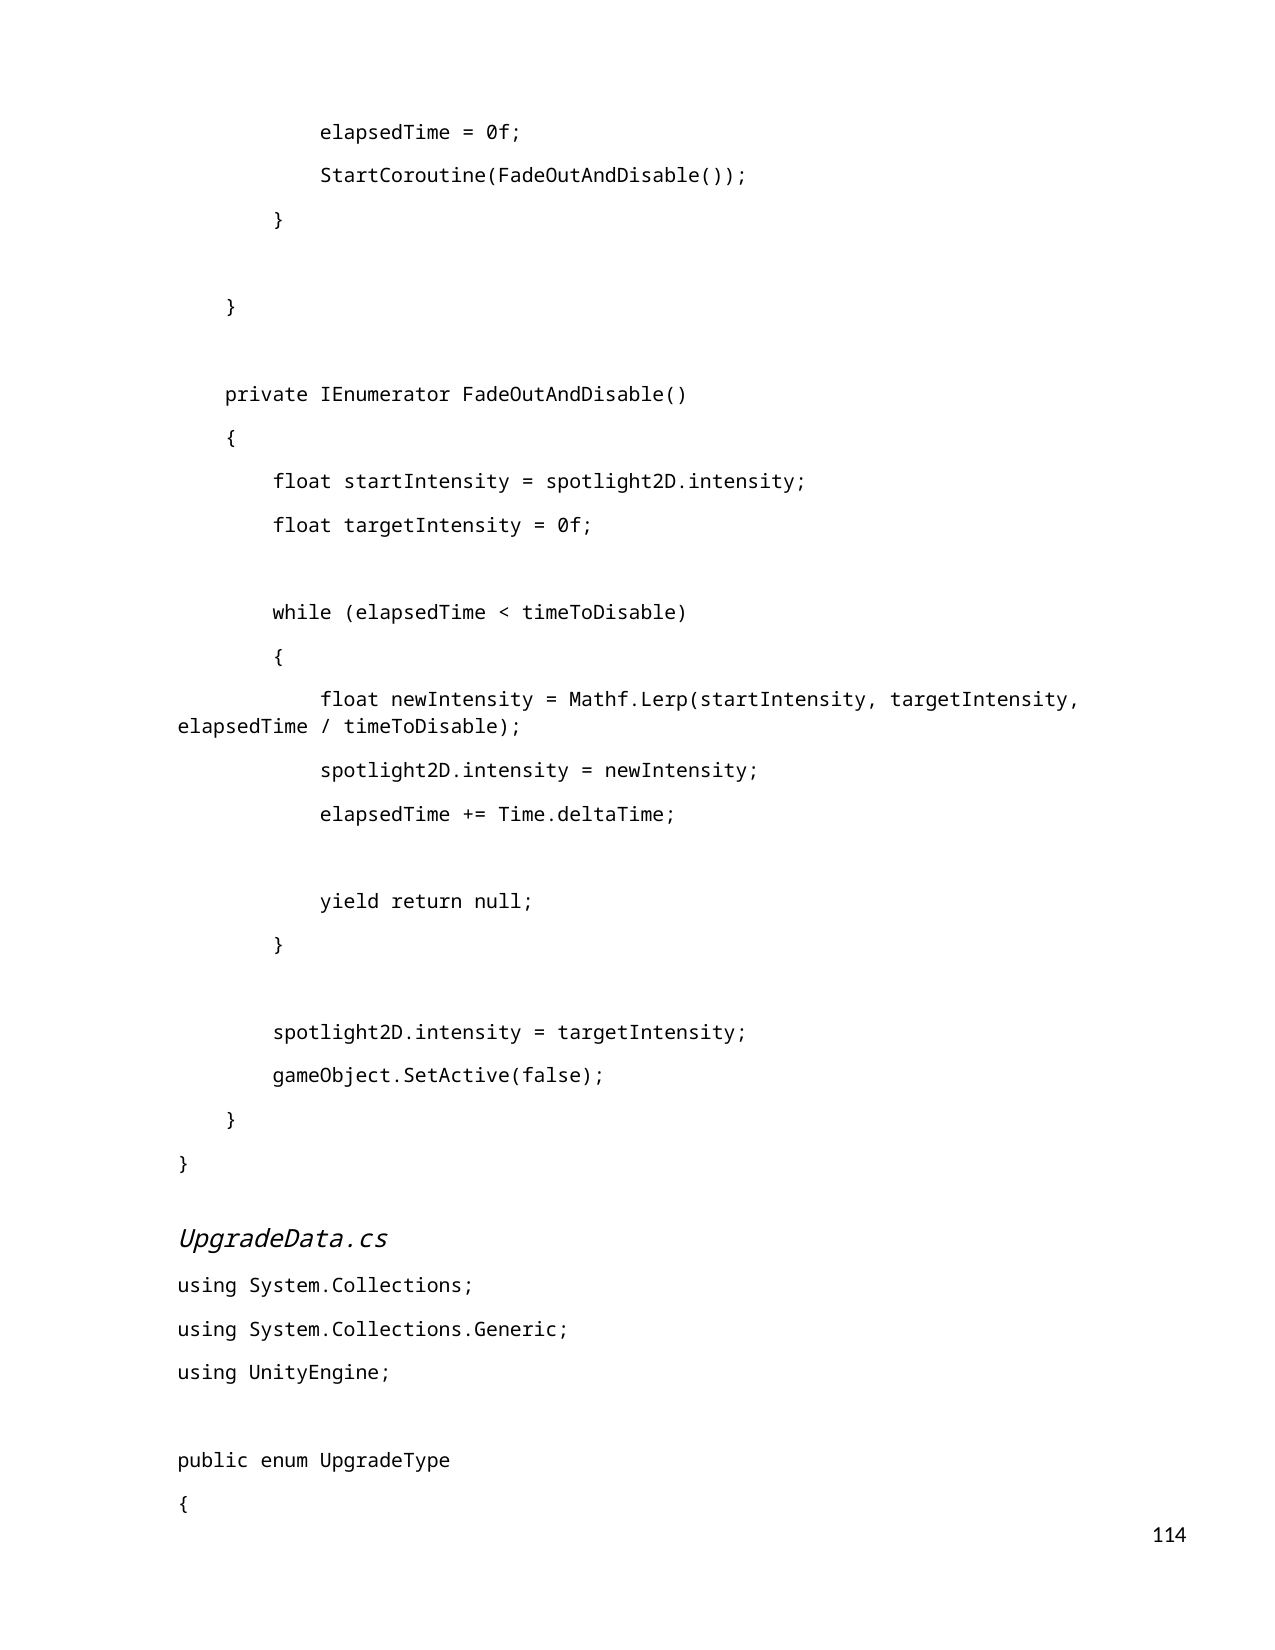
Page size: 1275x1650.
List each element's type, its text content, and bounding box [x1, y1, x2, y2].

text float startIntensity = spotlight2D.intensity; [177, 467, 1186, 494]
text using System.Collections.Generic; [177, 1315, 1186, 1342]
text } [177, 1105, 1186, 1132]
text } [177, 1149, 1186, 1204]
text float targetIntensity = 0f; [177, 511, 1186, 538]
text yield return null; [177, 887, 1186, 914]
text { [177, 642, 1186, 669]
text StartCoroutine(FadeOutAndDisable()); [177, 162, 1186, 189]
text while (elapsedTime < timeToDisable) [177, 598, 1186, 625]
text elapsedTime = 0f; [177, 118, 1186, 145]
text elapsedTime += Time.deltaTime; [177, 800, 1186, 827]
text spotlight2D.intensity = targetIntensity; [177, 1018, 1186, 1045]
text } [177, 205, 1186, 232]
text private IEnumerator FadeOutAndDisable() [177, 380, 1186, 407]
text { [177, 424, 1186, 451]
text } [177, 293, 1186, 320]
text public enum UpgradeType [177, 1446, 1186, 1473]
text float newIntensity = Mathf.Lerp(startIntensity, targetIntensity, elapsedTime / timeToDisable); [177, 686, 1186, 739]
text } [177, 931, 1186, 958]
text spotlight2D.intensity = newIntensity; [177, 756, 1186, 783]
text using System.Collections; [177, 1271, 1186, 1298]
text gameObject.SetActive(false); [177, 1062, 1186, 1089]
text { [177, 1489, 1186, 1517]
text UpgradeData.cs [177, 1221, 1186, 1255]
text using UnityEngine; [177, 1359, 1186, 1386]
